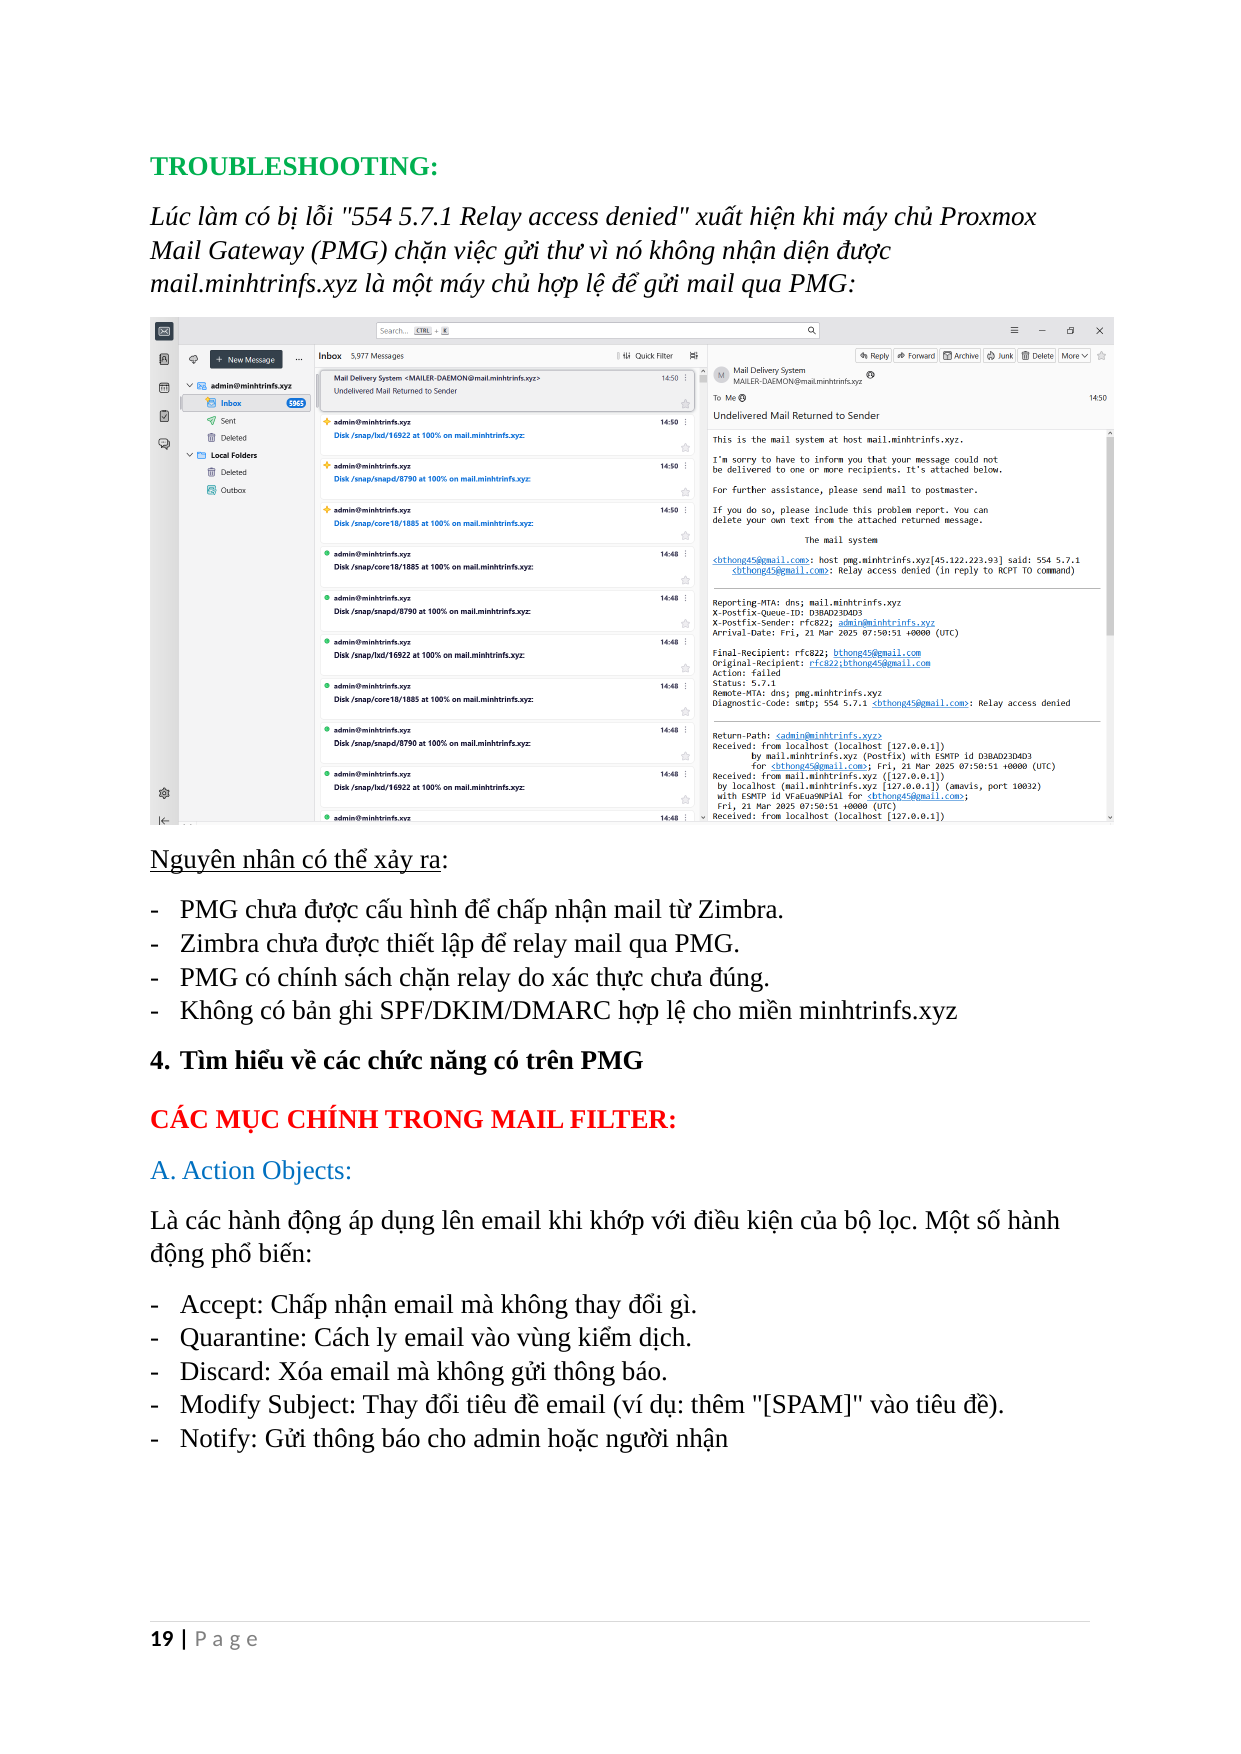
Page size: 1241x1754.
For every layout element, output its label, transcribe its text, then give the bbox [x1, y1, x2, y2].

list Quarantine: Cách ly email vào vùng kiểm dịch. [150, 1321, 1090, 1352]
subtitle Tìm hiểu về các chức năng có trên PMG [150, 1044, 1090, 1076]
text CÁC MỤC CHÍNH TRONG MAIL FILTER: [150, 1104, 1090, 1135]
picture [150, 317, 1114, 825]
text Lúc làm có bị lỗi "554 5.7.1 Relay access denied" xuất hiện khi máy chủ Proxmox Mail Gateway (PMG) chặn việc gửi thư vì nó không nhận diện được mail.minhtrinfs.xyz là một máy chủ hợp lệ để gửi mail qua PMG: [150, 200, 1090, 298]
list Notify: Gửi thông báo cho admin hoặc người nhận [150, 1422, 1090, 1453]
list Discard: Xóa email mà không gửi thông báo. [150, 1355, 1090, 1386]
list Không có bản ghi SPF/DKIM/DMARC hợp lệ cho miền minhtrinfs.xyz [150, 994, 1090, 1025]
list Modify Subject: Thay đổi tiêu đề email (ví dụ: thêm "[SPAM]" vào tiêu đề). [150, 1388, 1090, 1419]
text TROUBLESHOOTING: [150, 150, 1090, 181]
list PMG chưa được cấu hình để chấp nhận mail từ Zimbra. [150, 894, 1090, 925]
list Zimbra chưa được thiết lập để relay mail qua PMG. [150, 927, 1090, 958]
list PMG có chính sách chặn relay do xác thực chưa đúng. [150, 961, 1090, 992]
text Là các hành động áp dụng lên email khi khớp với điều kiện của bộ lọc. Một số hành động phổ biến: [150, 1204, 1090, 1269]
text A. Action Objects: [150, 1154, 1090, 1185]
list Accept: Chấp nhận email mà không thay đổi gì. [150, 1288, 1090, 1319]
text Nguyên nhân có thể xảy ra: [150, 843, 1090, 874]
